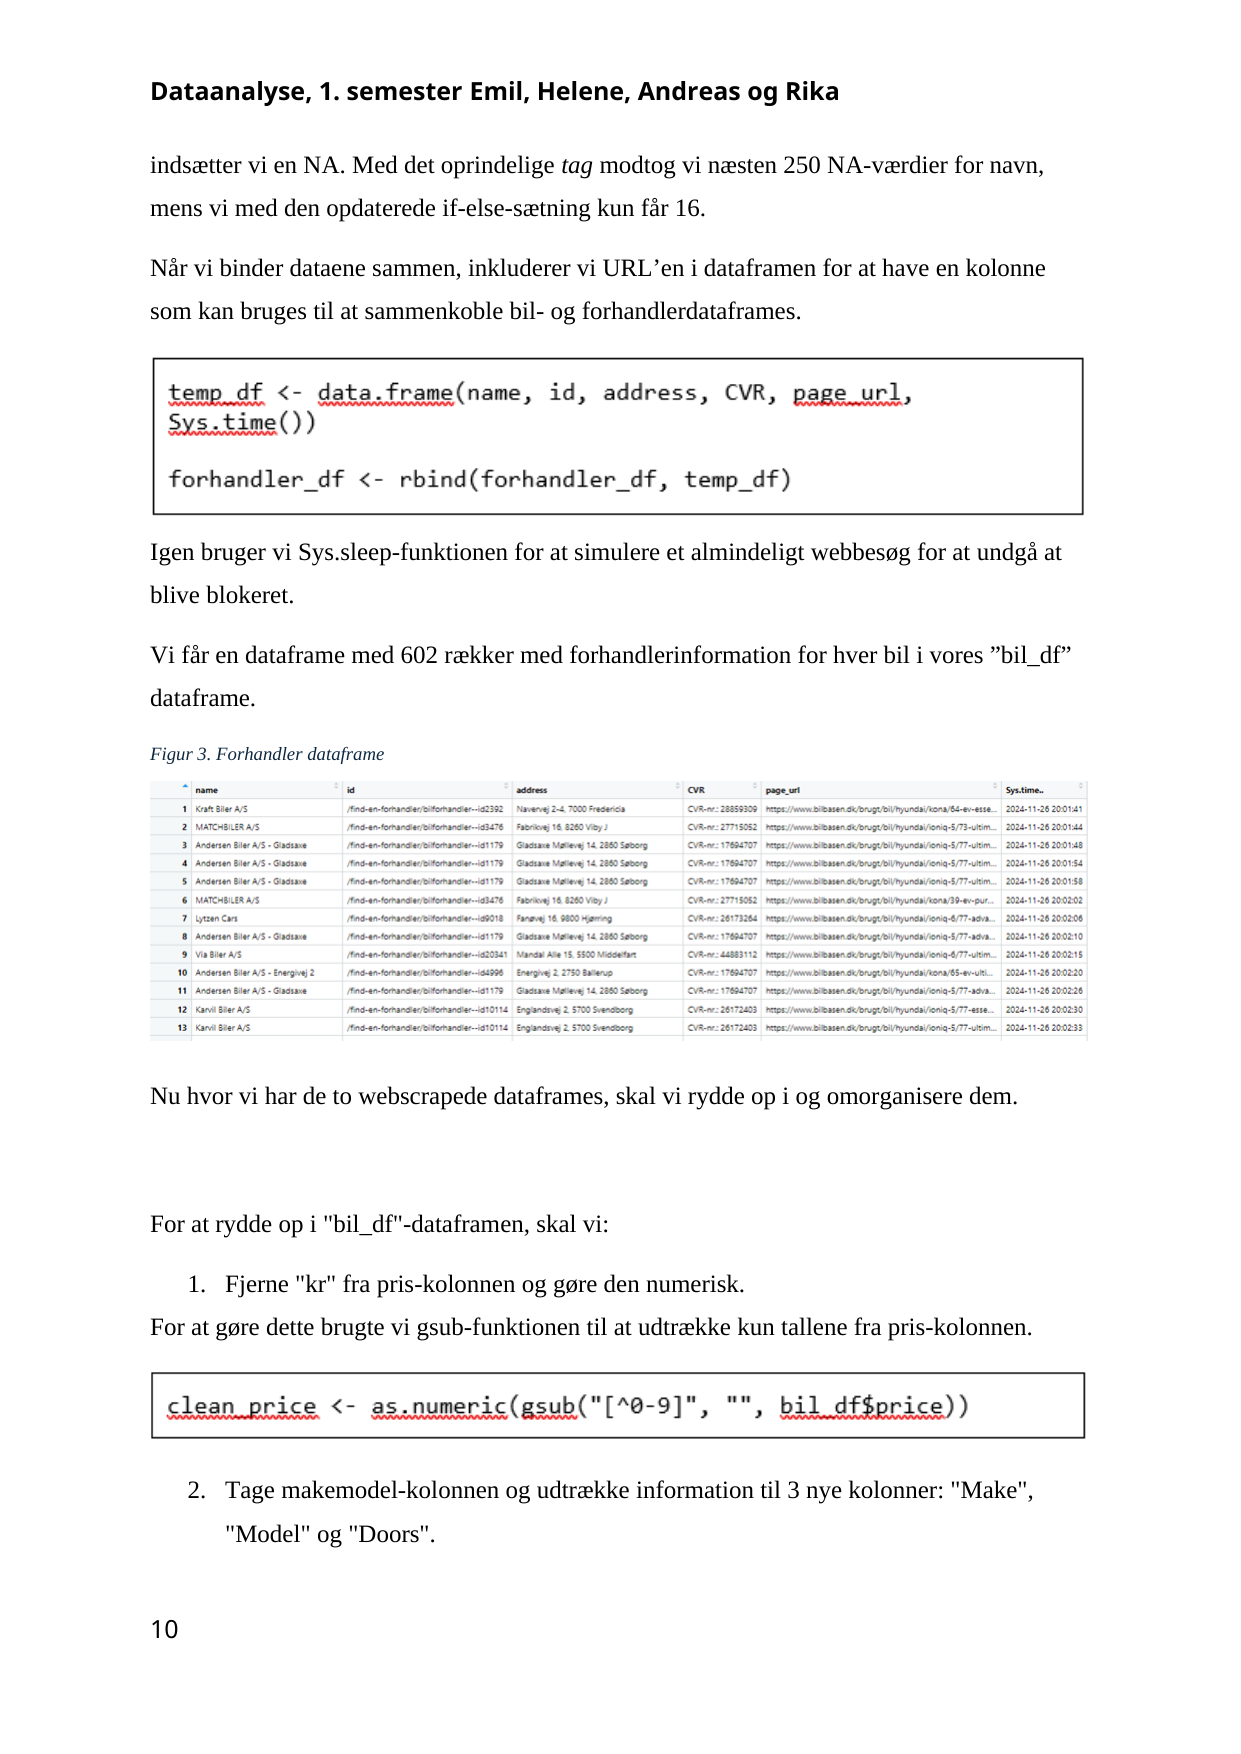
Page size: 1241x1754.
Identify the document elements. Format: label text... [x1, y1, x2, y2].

picture [150, 781, 1090, 1041]
picture [150, 1371, 1089, 1442]
text Vi får en dataframe med 602 rækker med forhandlerinformation for hver bil i vores ”bil_df” dataframe. [150, 640, 1090, 712]
text Nu hvor vi har de to webscrapede dataframes, skal vi rydde op i og omorganisere dem. [150, 1081, 1090, 1110]
list Tage makemodel-kolonnen og udtrække information til 3 nye kolonner: "Make", "Model" og "Doors". [187, 1476, 1090, 1547]
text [150, 150, 1090, 222]
text Når vi binder dataene sammen, inkluderer vi URL’en i dataframen for at have en kolonne som kan bruges til at sammenkoble bil- og forhandlerdataframes. [150, 253, 1090, 325]
text For at gøre dette brugte vi gsub-funktionen til at udtrække kun tallene fra pris-kolonnen. [150, 1312, 1090, 1341]
picture [150, 355, 1089, 523]
text For at rydde op i "bil_df"-dataframen, skal vi: [150, 1209, 1090, 1238]
text Figur 3. Forhandler dataframe [150, 743, 1090, 781]
list Fjerne "kr" fra pris-kolonnen og gøre den numerisk. [187, 1269, 1090, 1297]
